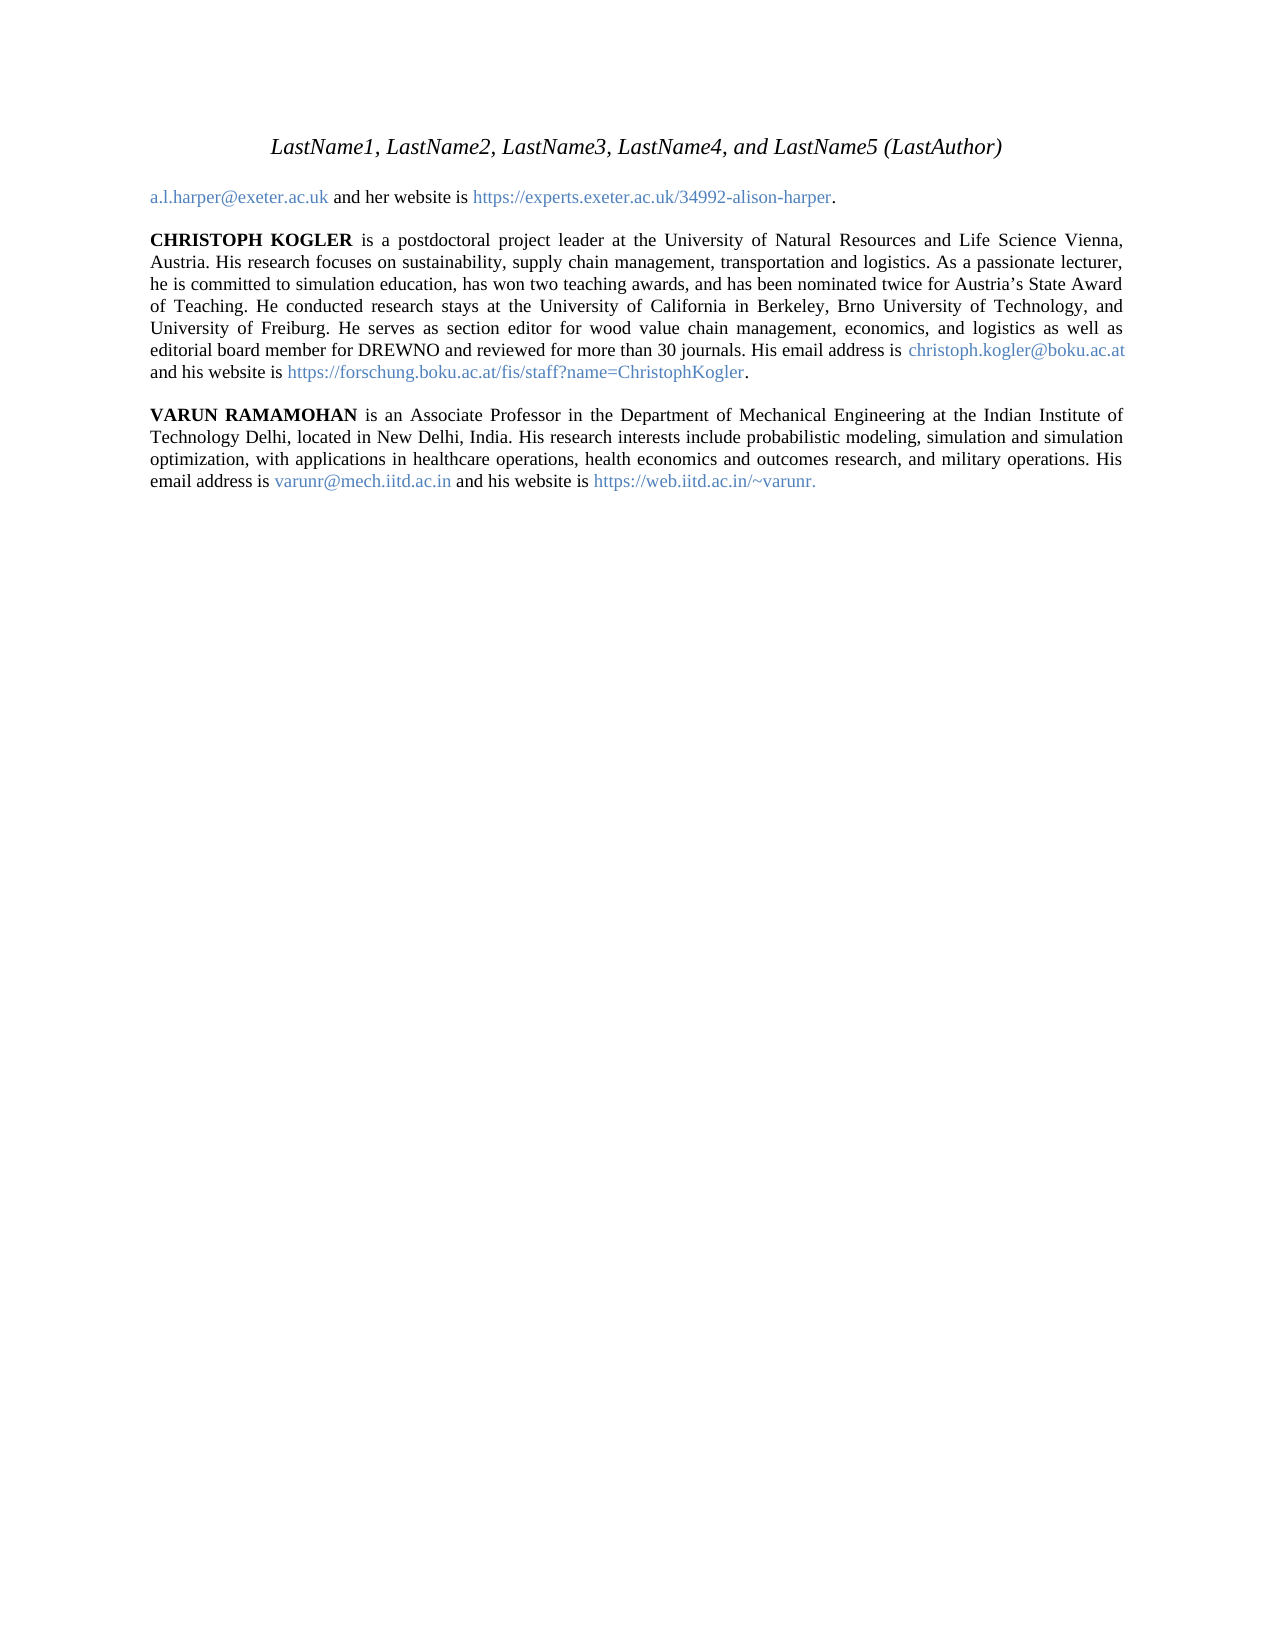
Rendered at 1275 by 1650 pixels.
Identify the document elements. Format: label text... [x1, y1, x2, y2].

text VARUN RAMAMOHAN is an Associate Professor in the Department of Mechanical Engineering at the Indian Institute of Technology Delhi, located in New Delhi, India. His research interests include probabilistic modeling, simulation and simulation optimization, with applications in healthcare operations, health economics and outcomes research, and military operations. His email address is varunr@mech.iitd.ac.in and his website is https://web.iitd.ac.in/~varunr. [150, 404, 1125, 492]
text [150, 186, 1125, 207]
text CHRISTOPH KOGLER is a postdoctoral project leader at the University of Natural Resources and Life Science Vienna, Austria. His research focuses on sustainability, supply chain management, transportation and logistics. As a passionate lecturer, he is committed to simulation education, has won two teaching awards, and has been nominated twice for Austria’s State Award of Teaching. He conducted research stays at the University of California in Berkeley, Brno University of Technology, and University of Freiburg. He serves as section editor for wood value chain management, economics, and logistics as well as editorial board member for DREWNO and reviewed for more than 30 journals. His email address is christoph.kogler@boku.ac.at and his website is https://forschung.boku.ac.at/fis/staff?name=ChristophKogler. [150, 229, 1125, 382]
